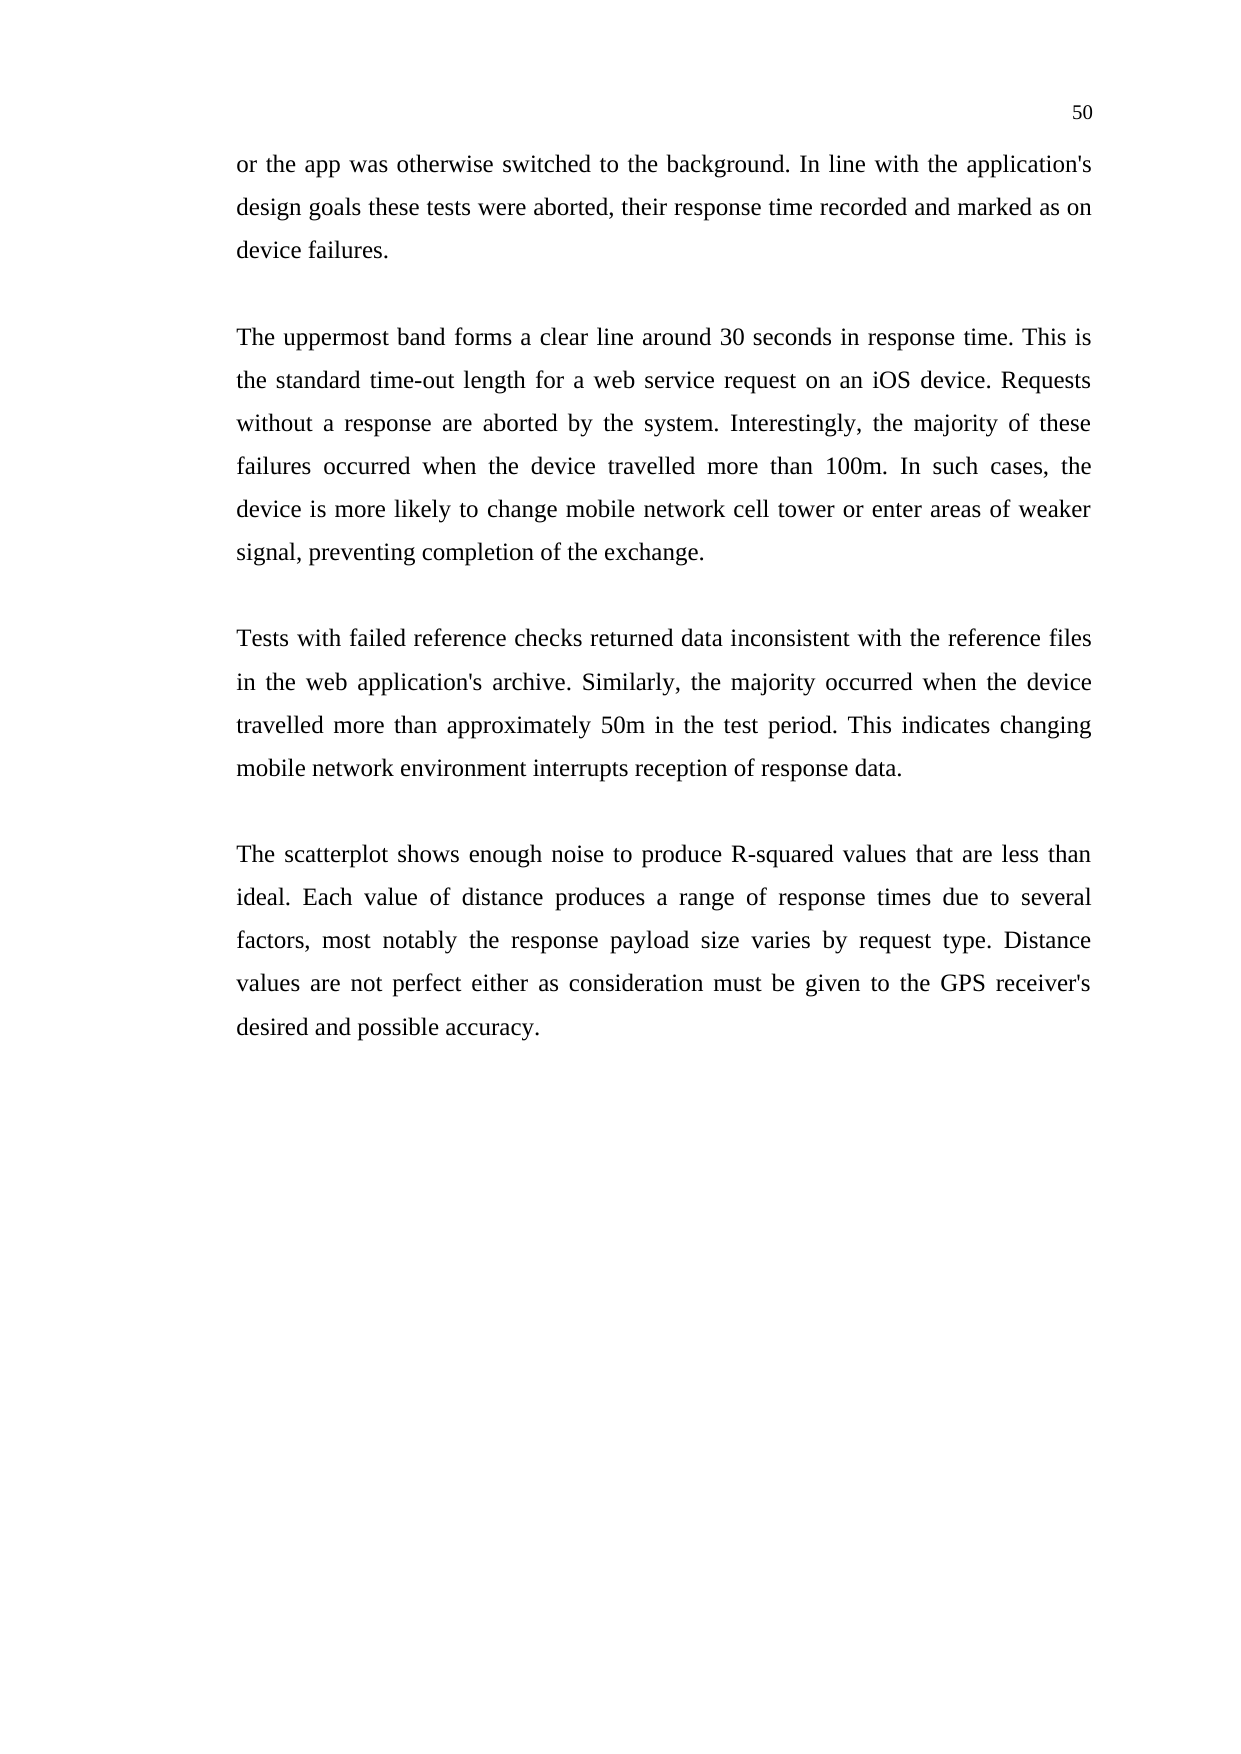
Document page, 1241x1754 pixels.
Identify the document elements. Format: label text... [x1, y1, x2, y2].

text Tests with failed reference checks returned data inconsistent with the reference files in the web application's archive. Similarly, the majority occurred when the device travelled more than approximately 50m in the test period. This indicates changing mobile network environment interrupts reception of response data. [236, 623, 1092, 782]
text The scatterplot shows enough noise to produce R-squared values that are less than ideal. Each value of distance produces a range of response times due to several factors, most notably the response payload size varies by request type. Distance values are not perfect either as consideration must be given to the GPS receiver's desired and possible accuracy. [236, 839, 1092, 1040]
text The uppermost band forms a clear line around 30 seconds in response time. This is the standard time-out length for a web service request on an iOS device. Requests without a response are aborted by the system. Interestingly, the majority of these failures occurred when the device travelled more than 100m. In such cases, the device is more likely to change mobile network cell tower or enter areas of weaker signal, preventing completion of the exchange. [236, 322, 1092, 566]
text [236, 149, 1092, 264]
